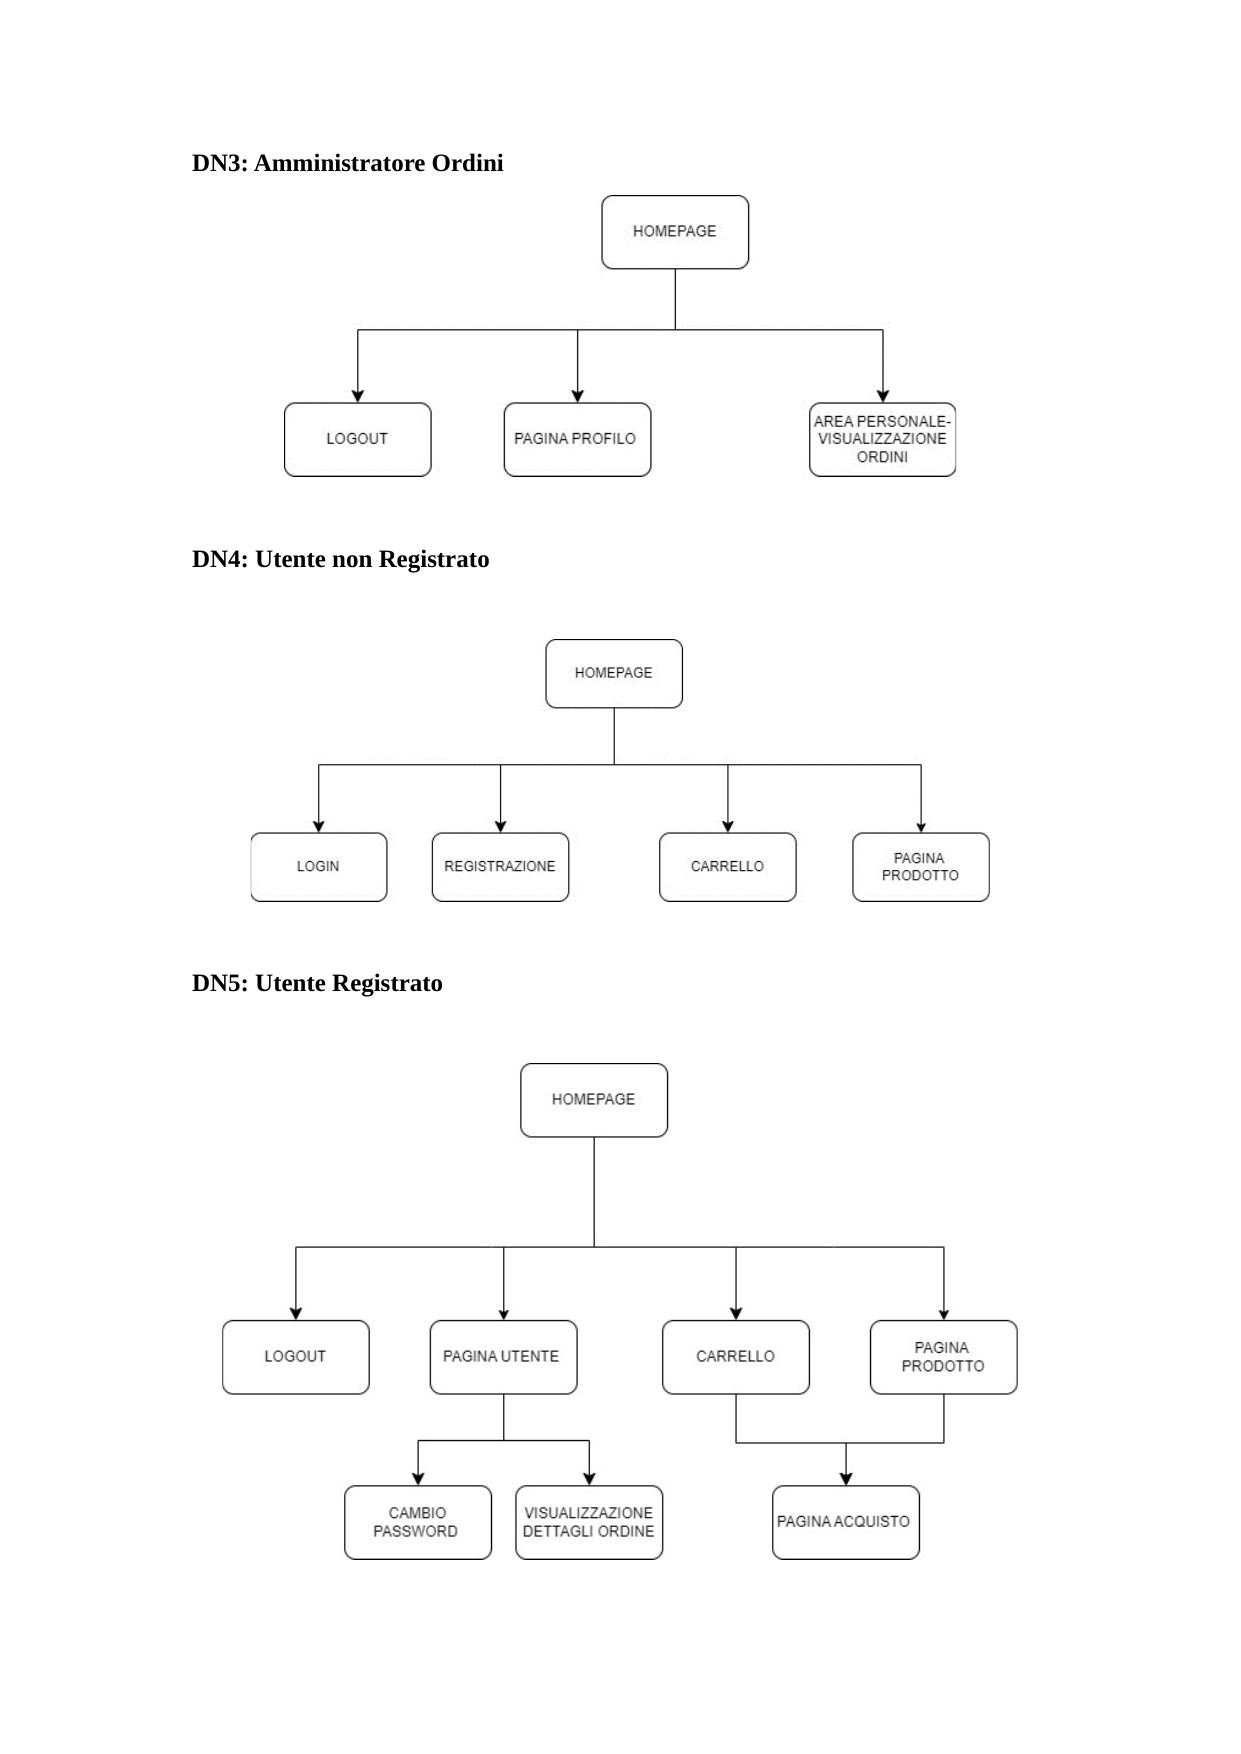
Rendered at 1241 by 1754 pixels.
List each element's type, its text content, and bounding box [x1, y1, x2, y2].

picture [222, 1063, 1018, 1560]
picture [284, 195, 957, 477]
picture [250, 639, 990, 902]
text DN3: Amministratore Ordini [118, 148, 1122, 176]
text DN5: Utente Registrato [118, 968, 1122, 997]
text DN4: Utente non Registrato [118, 544, 1122, 572]
